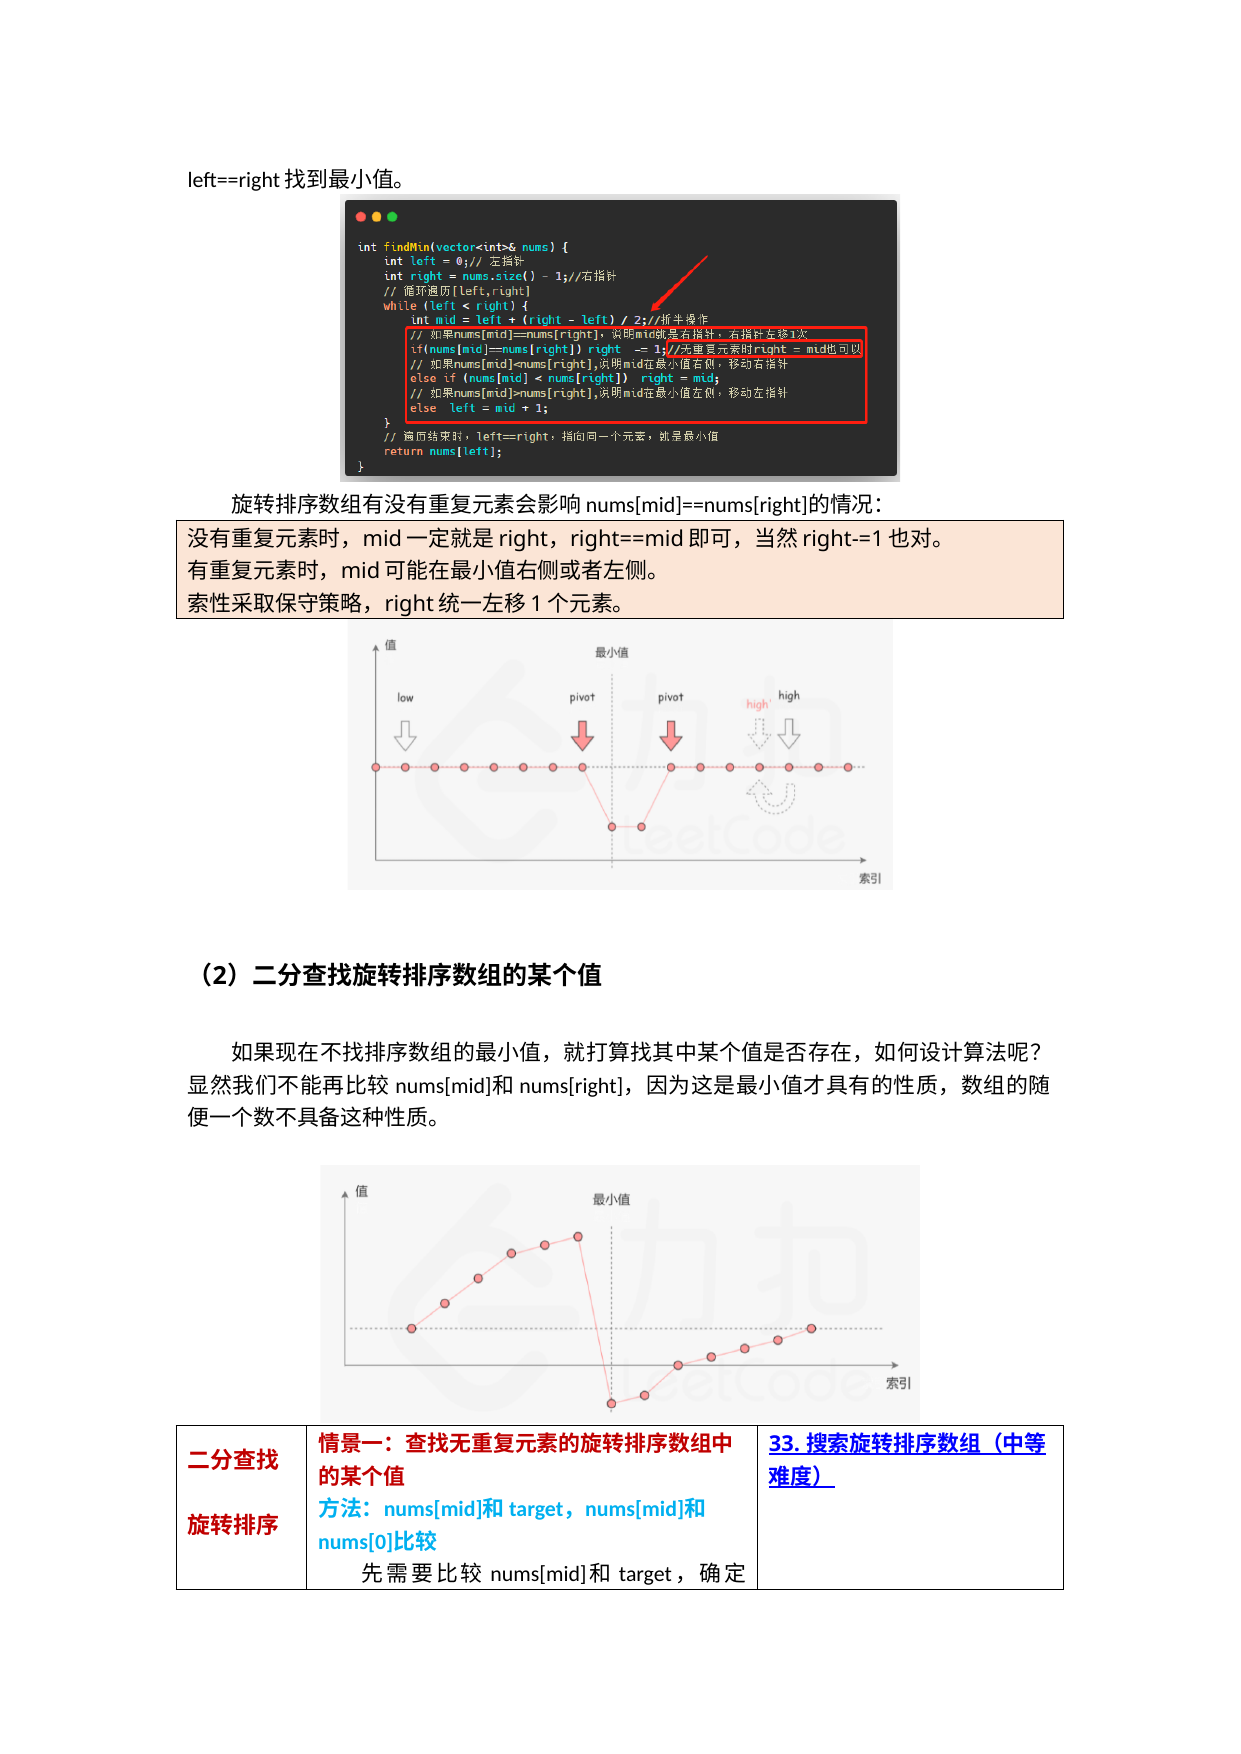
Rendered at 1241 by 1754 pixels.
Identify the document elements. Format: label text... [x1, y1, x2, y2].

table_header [307, 1426, 757, 1588]
subtitle 二分查找旋转排序数组的某个值 [187, 941, 1053, 1006]
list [187, 162, 1053, 194]
list 旋转排序数组有没有重复元素会影响nums[mid]==nums[right]的情况： [187, 487, 1053, 519]
picture [320, 1165, 920, 1423]
table_header 二分查找旋转排序数组 [177, 1426, 306, 1588]
list 如果现在不找排序数组的最小值，就打算找其中某个值是否存在，如何设计算法呢？显然我们不能再比较nums[mid]和nums[right]，因为这是最小值才具有的性质，数组的随便一个数不具备这种性质。 [187, 1035, 1053, 1132]
picture [340, 194, 901, 482]
table_header 没有重复元素时，mid一定就是right，right==mid即可，当然right-=1也对。 有重复元素时，mid可能在最小值右侧或者左侧。 索性采取保守策略，right统一左移1个元素。 [177, 521, 1063, 618]
table_header 33. 搜索旋转排序数组（中等难度） [758, 1426, 1063, 1588]
picture [347, 619, 893, 890]
